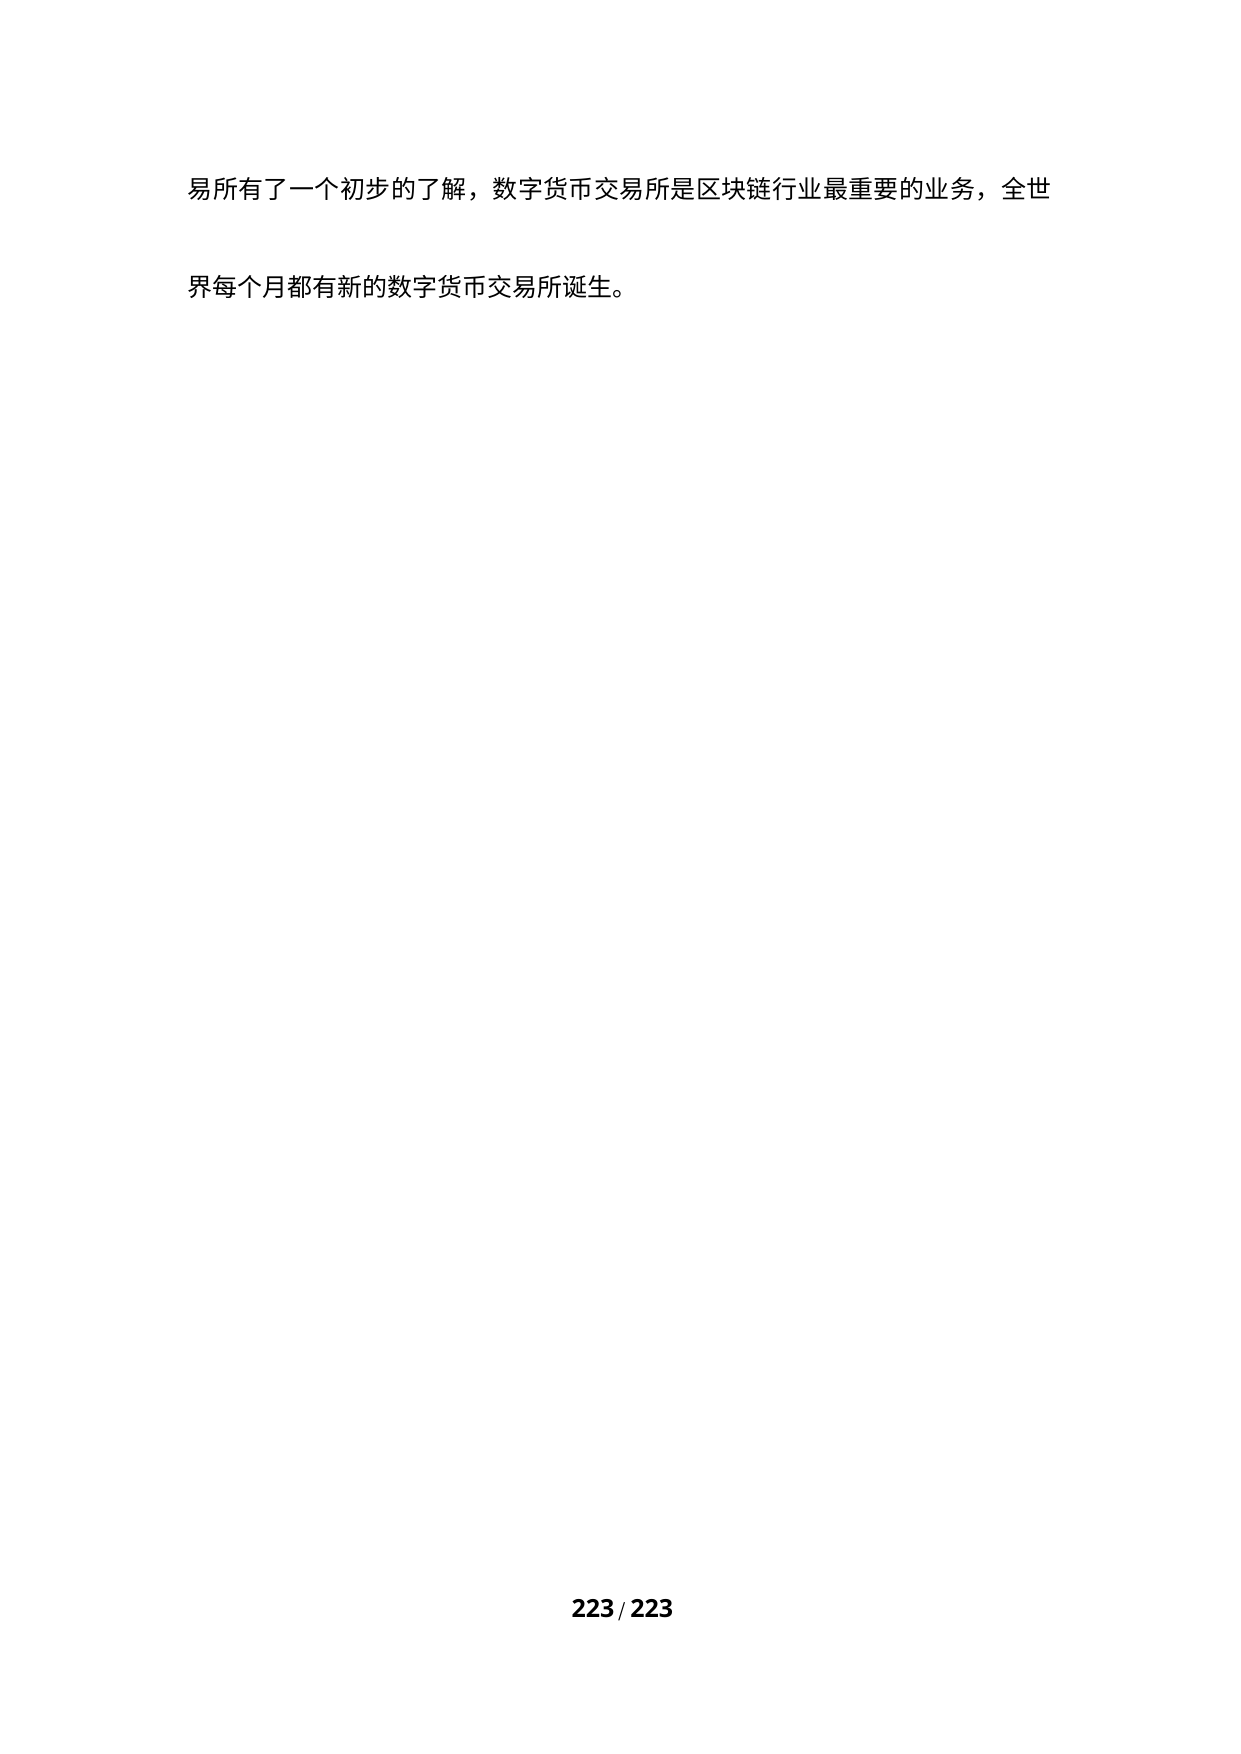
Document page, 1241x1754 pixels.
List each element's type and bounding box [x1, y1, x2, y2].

text [187, 156, 1053, 318]
